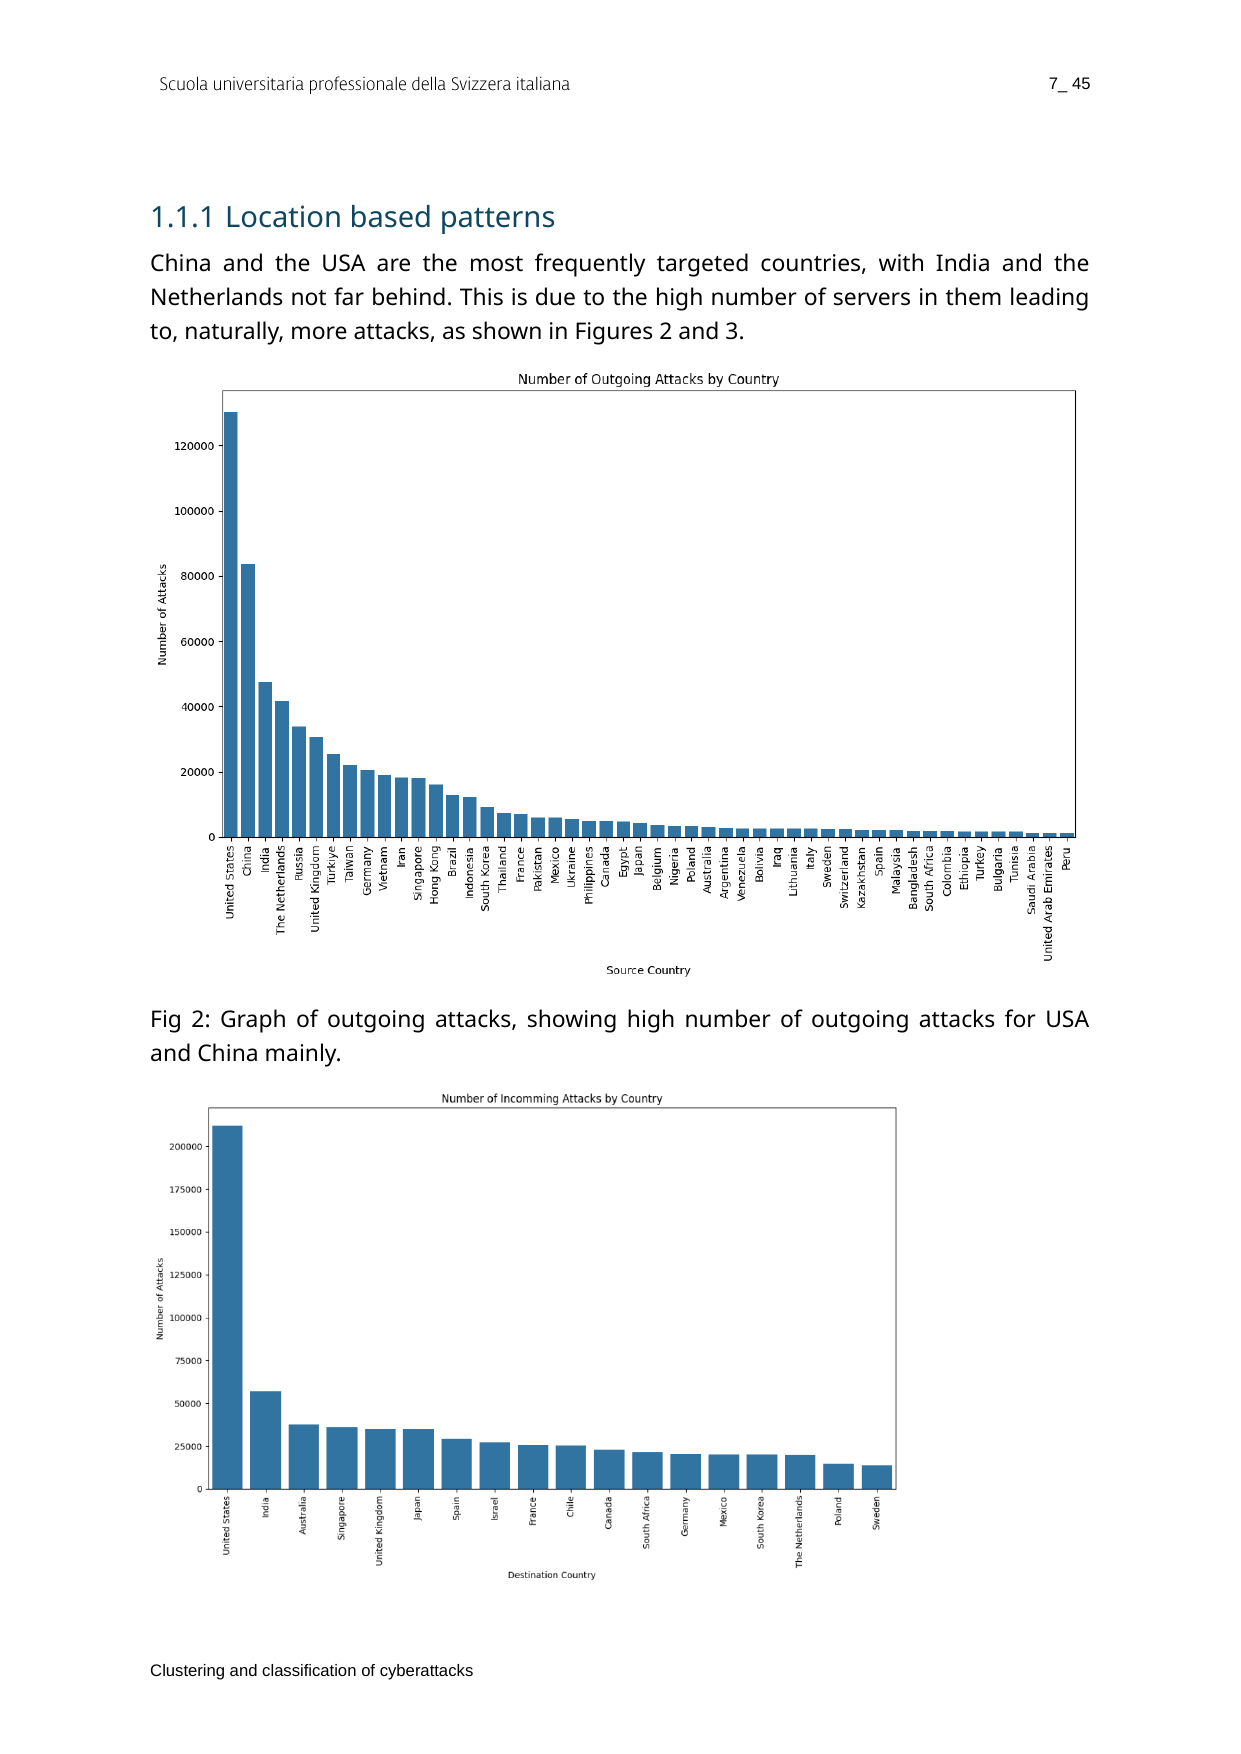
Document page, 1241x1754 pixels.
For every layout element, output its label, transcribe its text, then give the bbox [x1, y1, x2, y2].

text Fig 2: Graph of outgoing attacks, showing high number of outgoing attacks for USA and China mainly. [150, 1003, 1090, 1068]
picture [150, 365, 1082, 984]
text China and the USA are the most frequently targeted countries, with India and the Netherlands not far behind. This is due to the high number of servers in them leading to, naturally, more attacks, as shown in Figures 2 and 3. [150, 247, 1090, 346]
picture [150, 1087, 901, 1586]
subtitle Location based patterns [150, 196, 1090, 236]
picture [152, 70, 586, 98]
